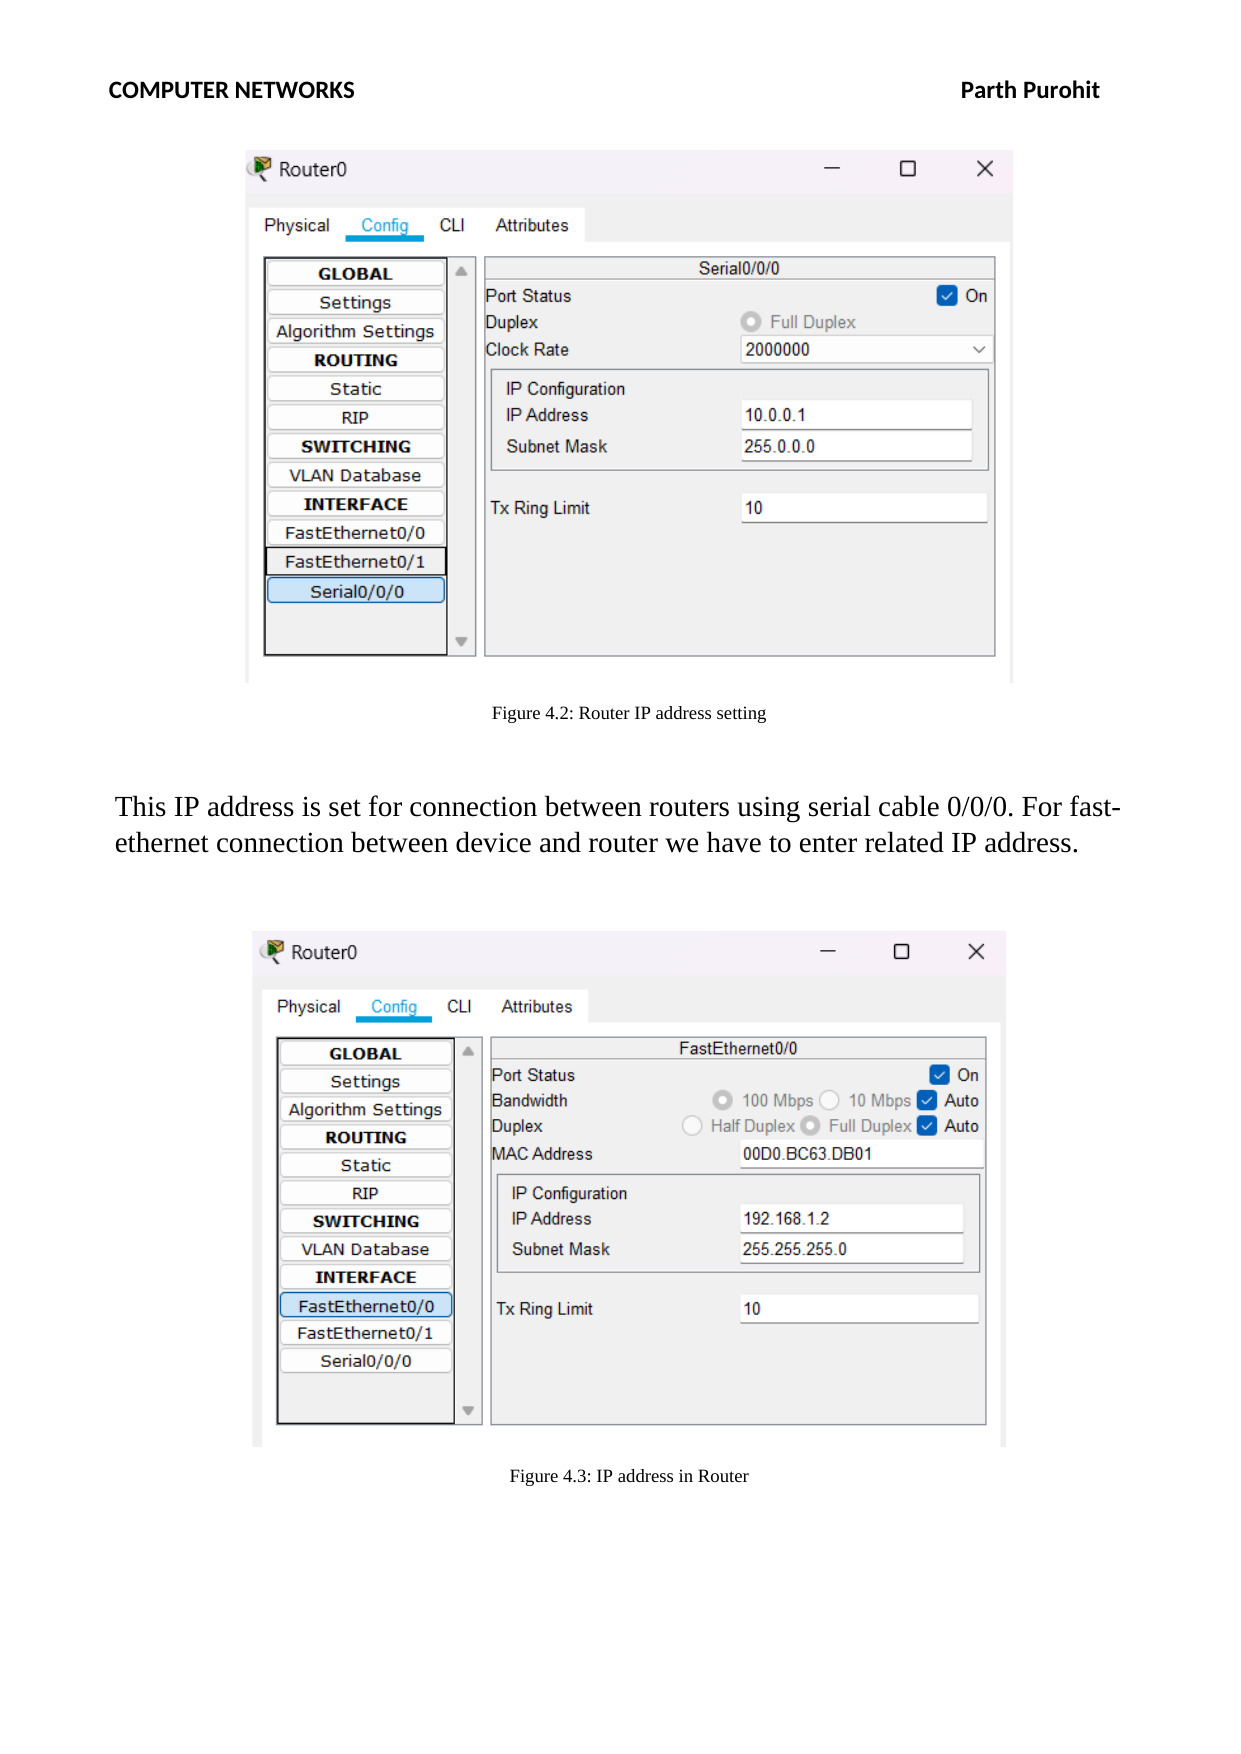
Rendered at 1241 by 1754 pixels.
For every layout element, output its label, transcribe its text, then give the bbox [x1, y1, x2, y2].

text This IP address is set for connection between routers using serial cable 0/0/0. For fast-ethernet connection between device and router we have to enter related IP address. [114, 789, 1144, 859]
picture [245, 150, 1014, 683]
text Figure 4.3: IP address in Router [114, 1465, 1144, 1487]
picture [252, 931, 1007, 1447]
text Figure 4.2: Router IP address setting [114, 702, 1144, 723]
